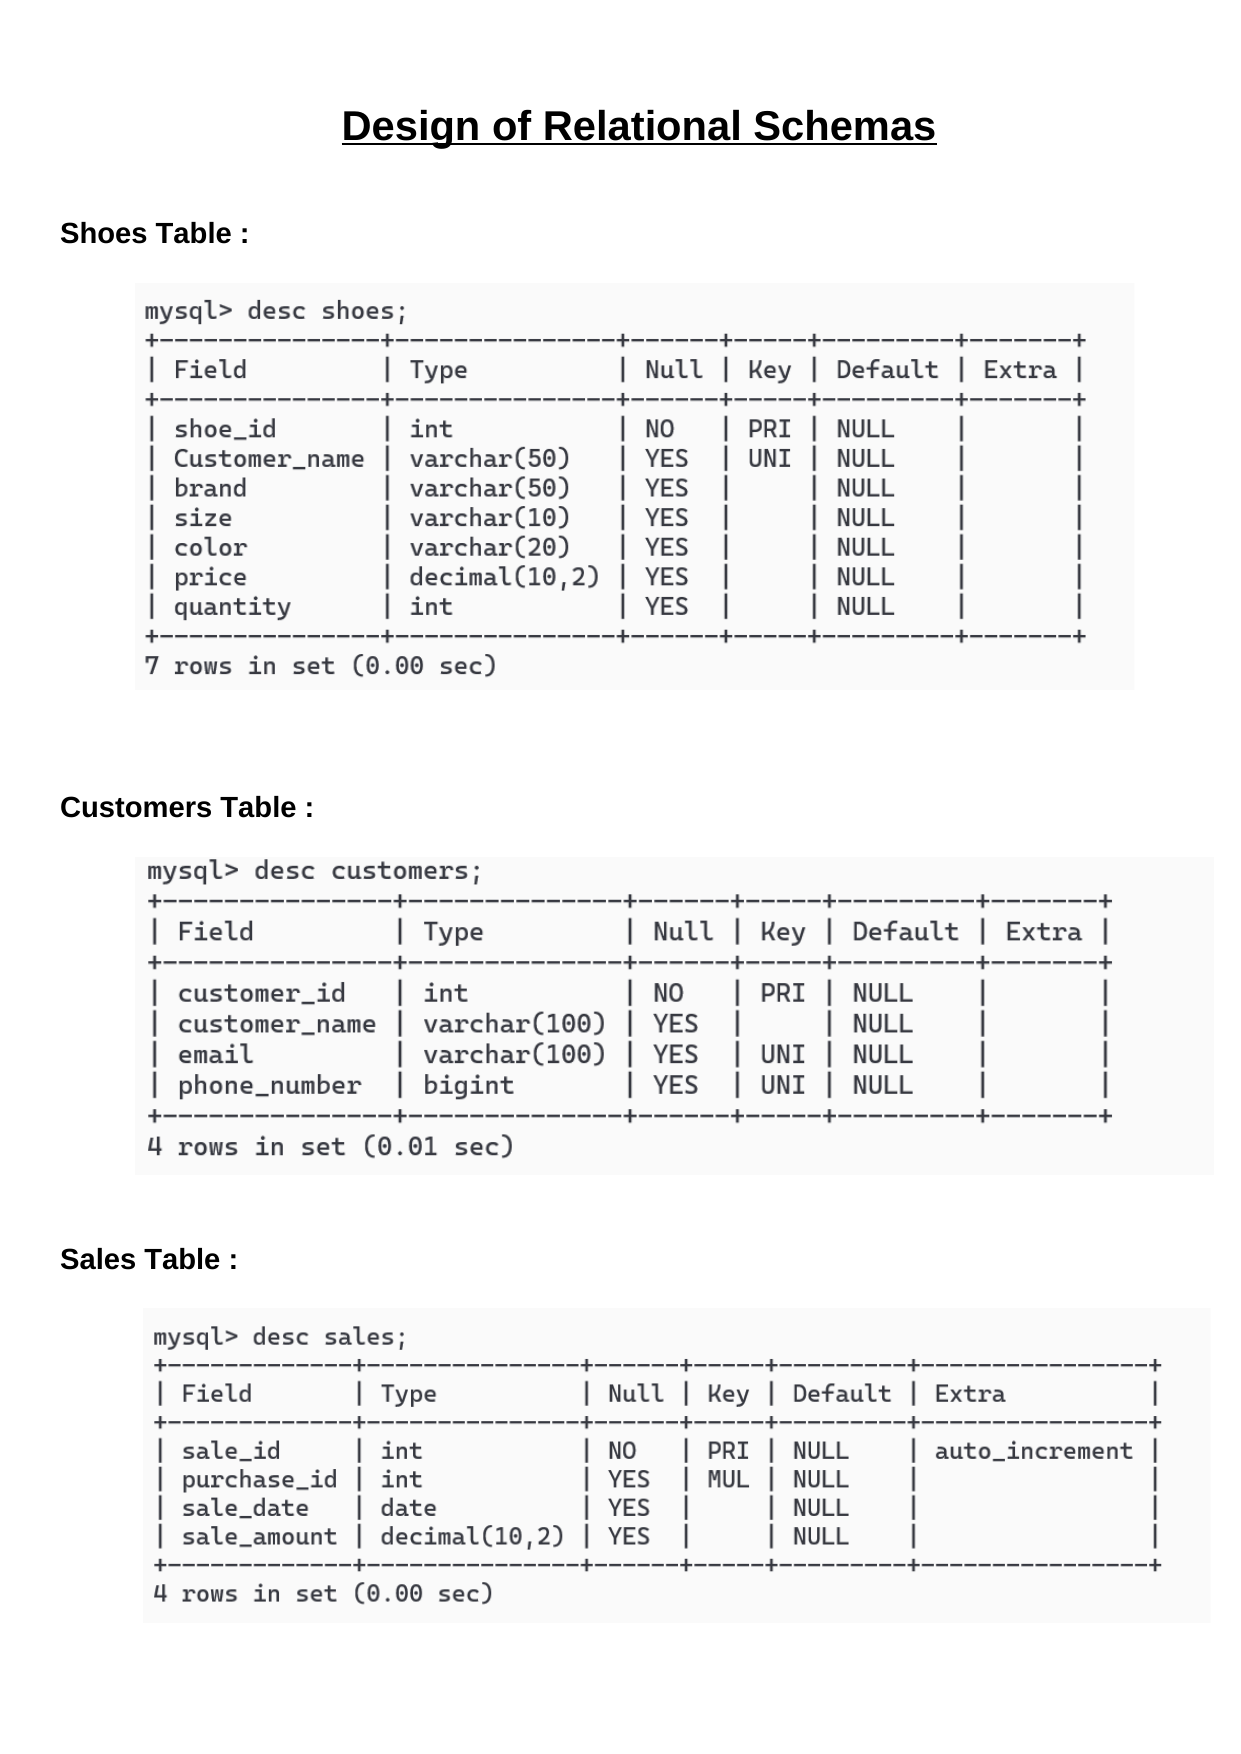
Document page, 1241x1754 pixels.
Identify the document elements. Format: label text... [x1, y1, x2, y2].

text Shoes Table : [60, 216, 1218, 250]
text Sales Table : [60, 1242, 1218, 1275]
text Design of Relational Schemas [60, 101, 1218, 149]
picture [135, 283, 1135, 690]
picture [135, 857, 1214, 1175]
text Customers Table : [60, 790, 1218, 823]
picture [143, 1308, 1211, 1623]
